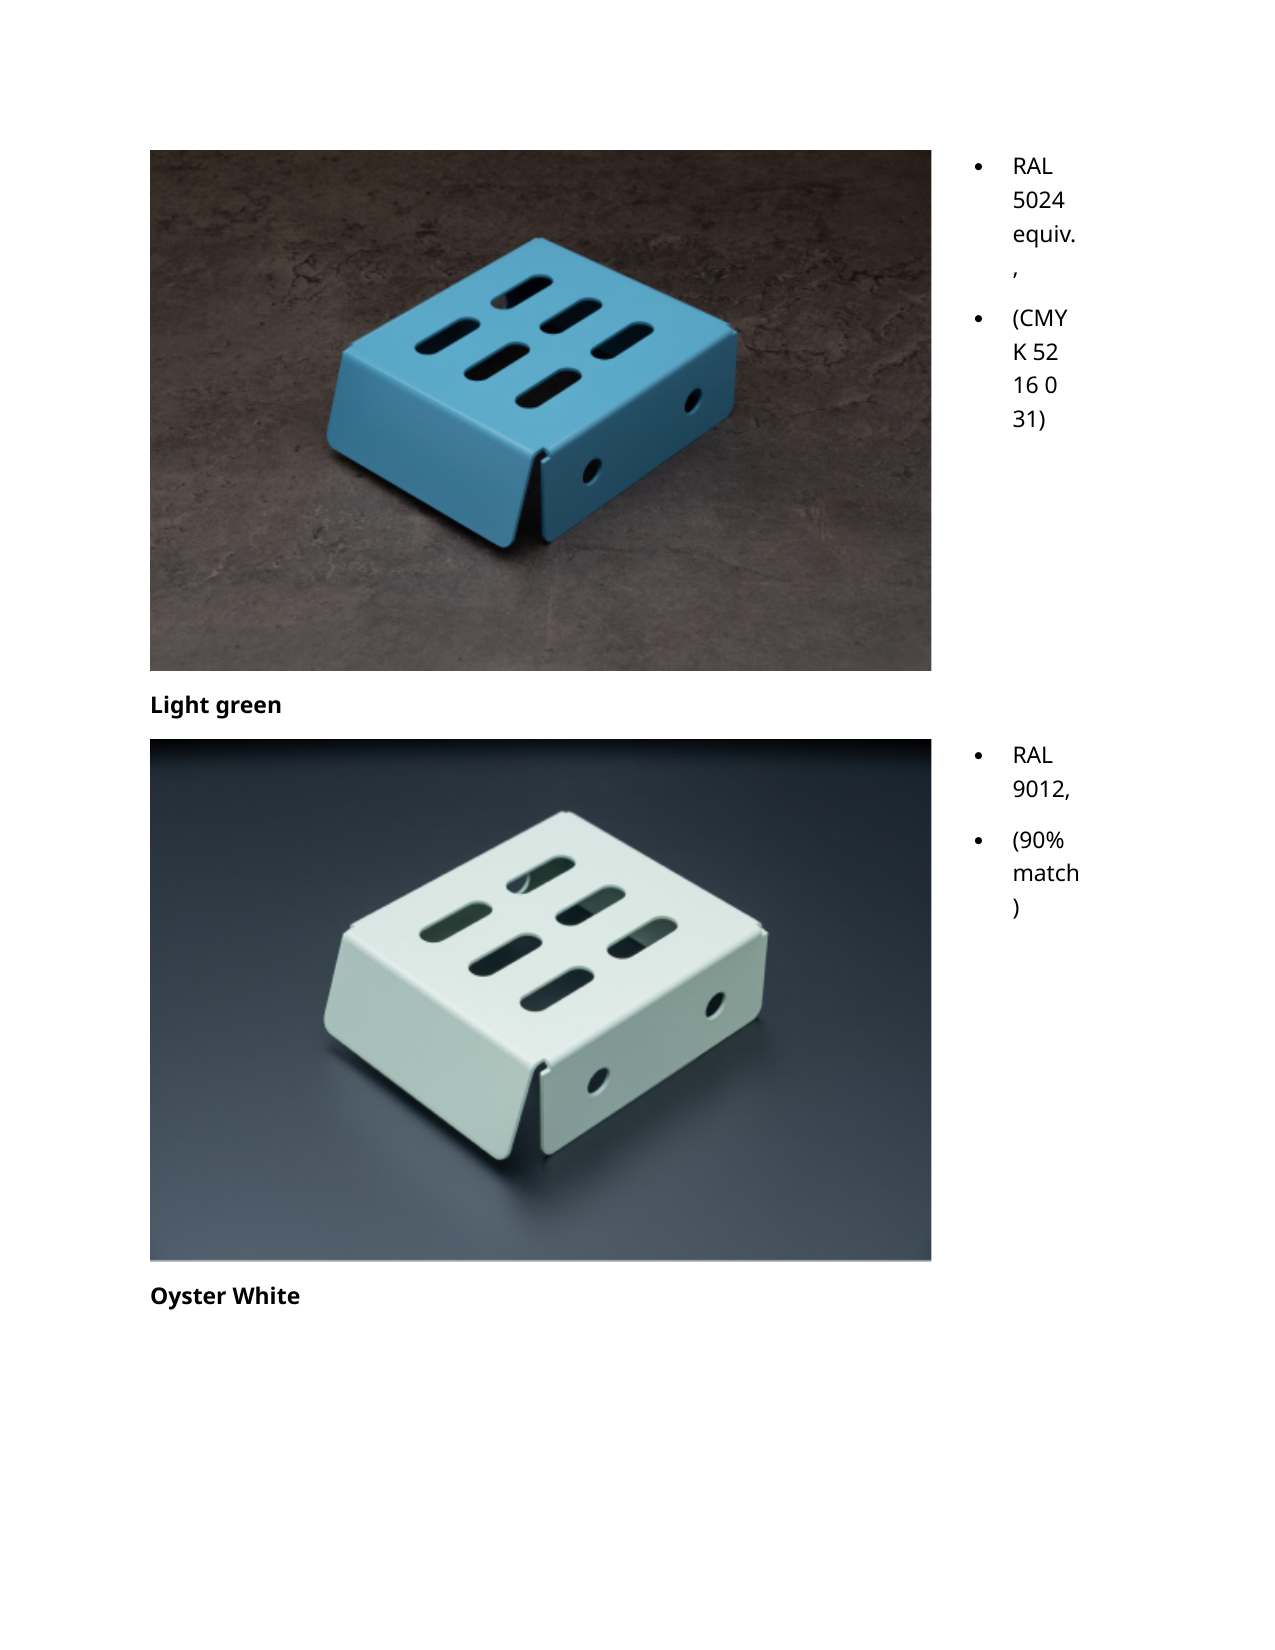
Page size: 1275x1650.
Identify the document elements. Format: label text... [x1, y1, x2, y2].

picture [150, 150, 932, 671]
table_header [150, 150, 937, 689]
table_header RAL 5024 equiv., (CMYK 52 16 0 31) [937, 150, 1078, 689]
table_header [150, 740, 937, 1280]
table_header RAL 9012, (90% match) [937, 740, 1082, 1280]
text Light green [150, 689, 1125, 720]
text Oyster White [150, 1280, 1125, 1311]
picture [150, 739, 932, 1262]
